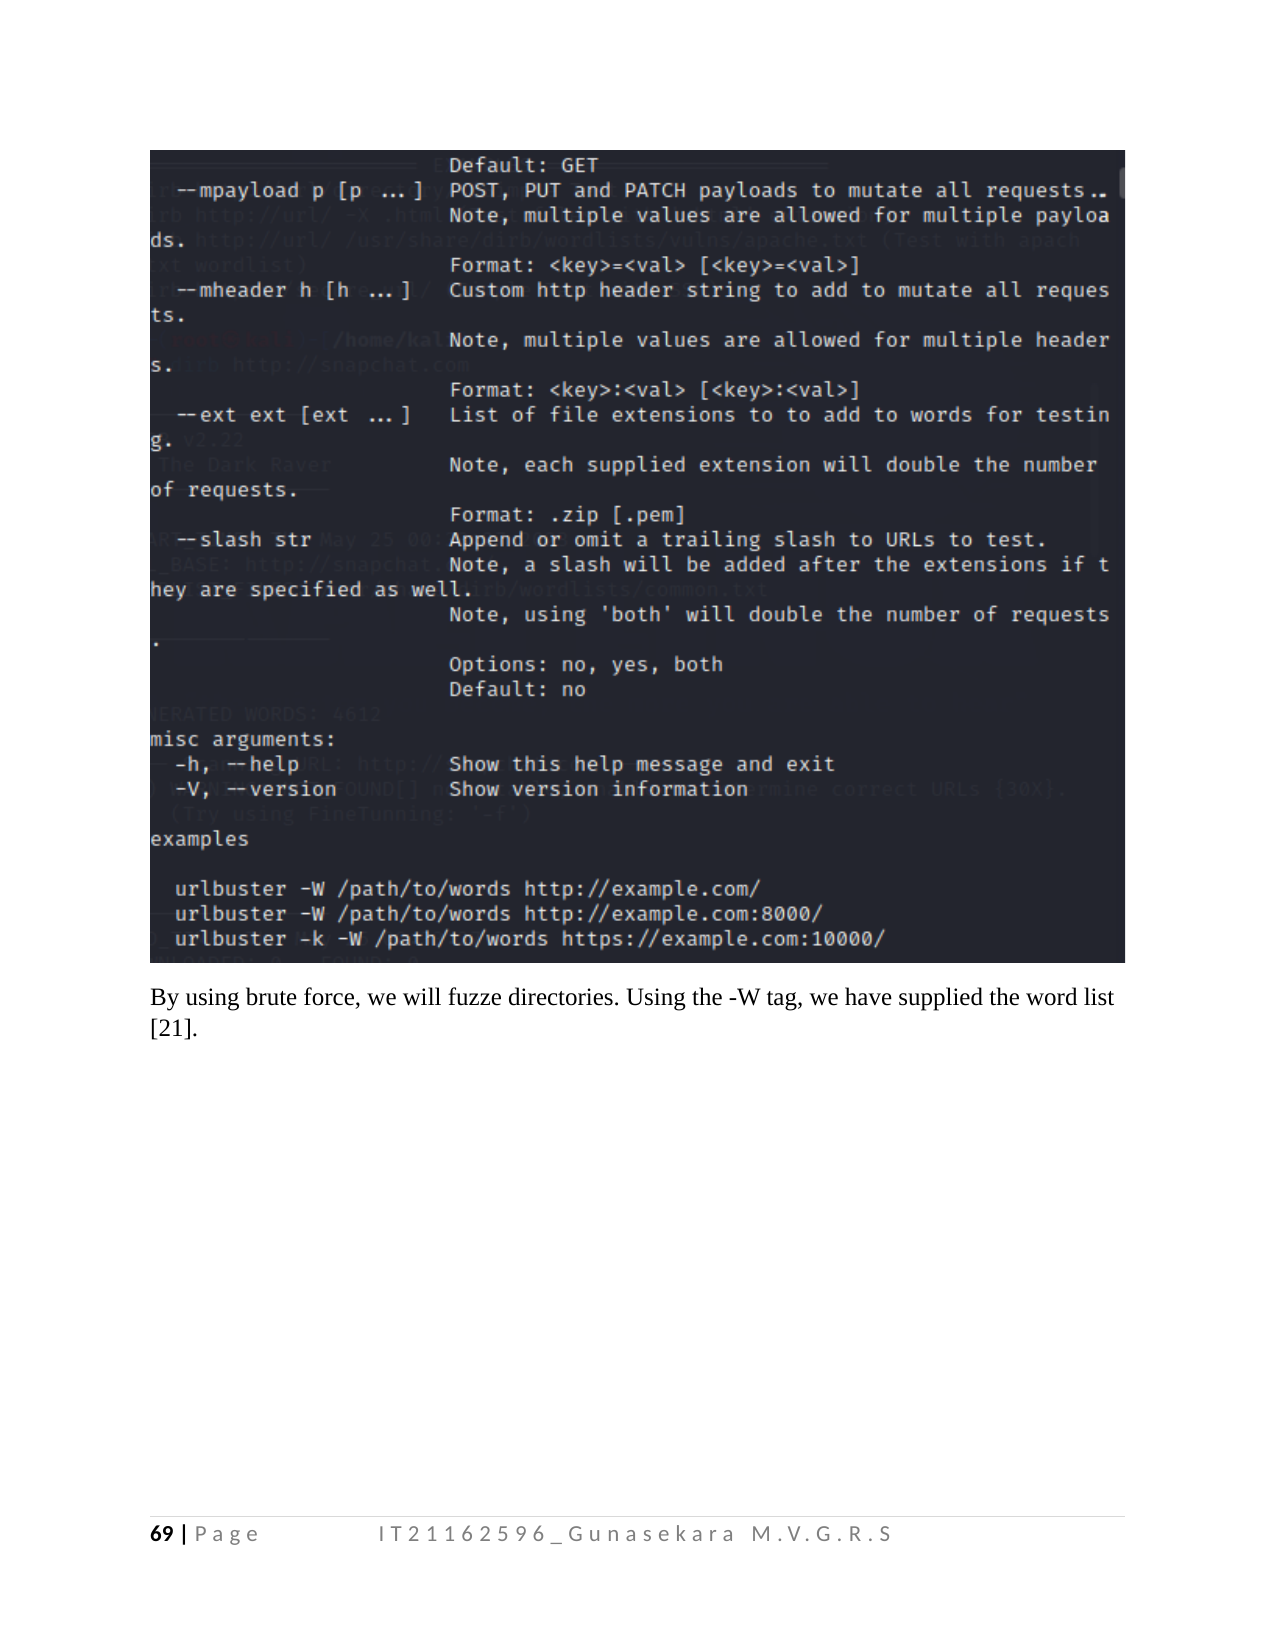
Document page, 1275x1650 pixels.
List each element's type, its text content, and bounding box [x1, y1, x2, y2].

picture [150, 150, 1125, 963]
text By using brute force, we will fuzze directories. Using the -W tag, we have supplied the word list. [150, 982, 1125, 1042]
